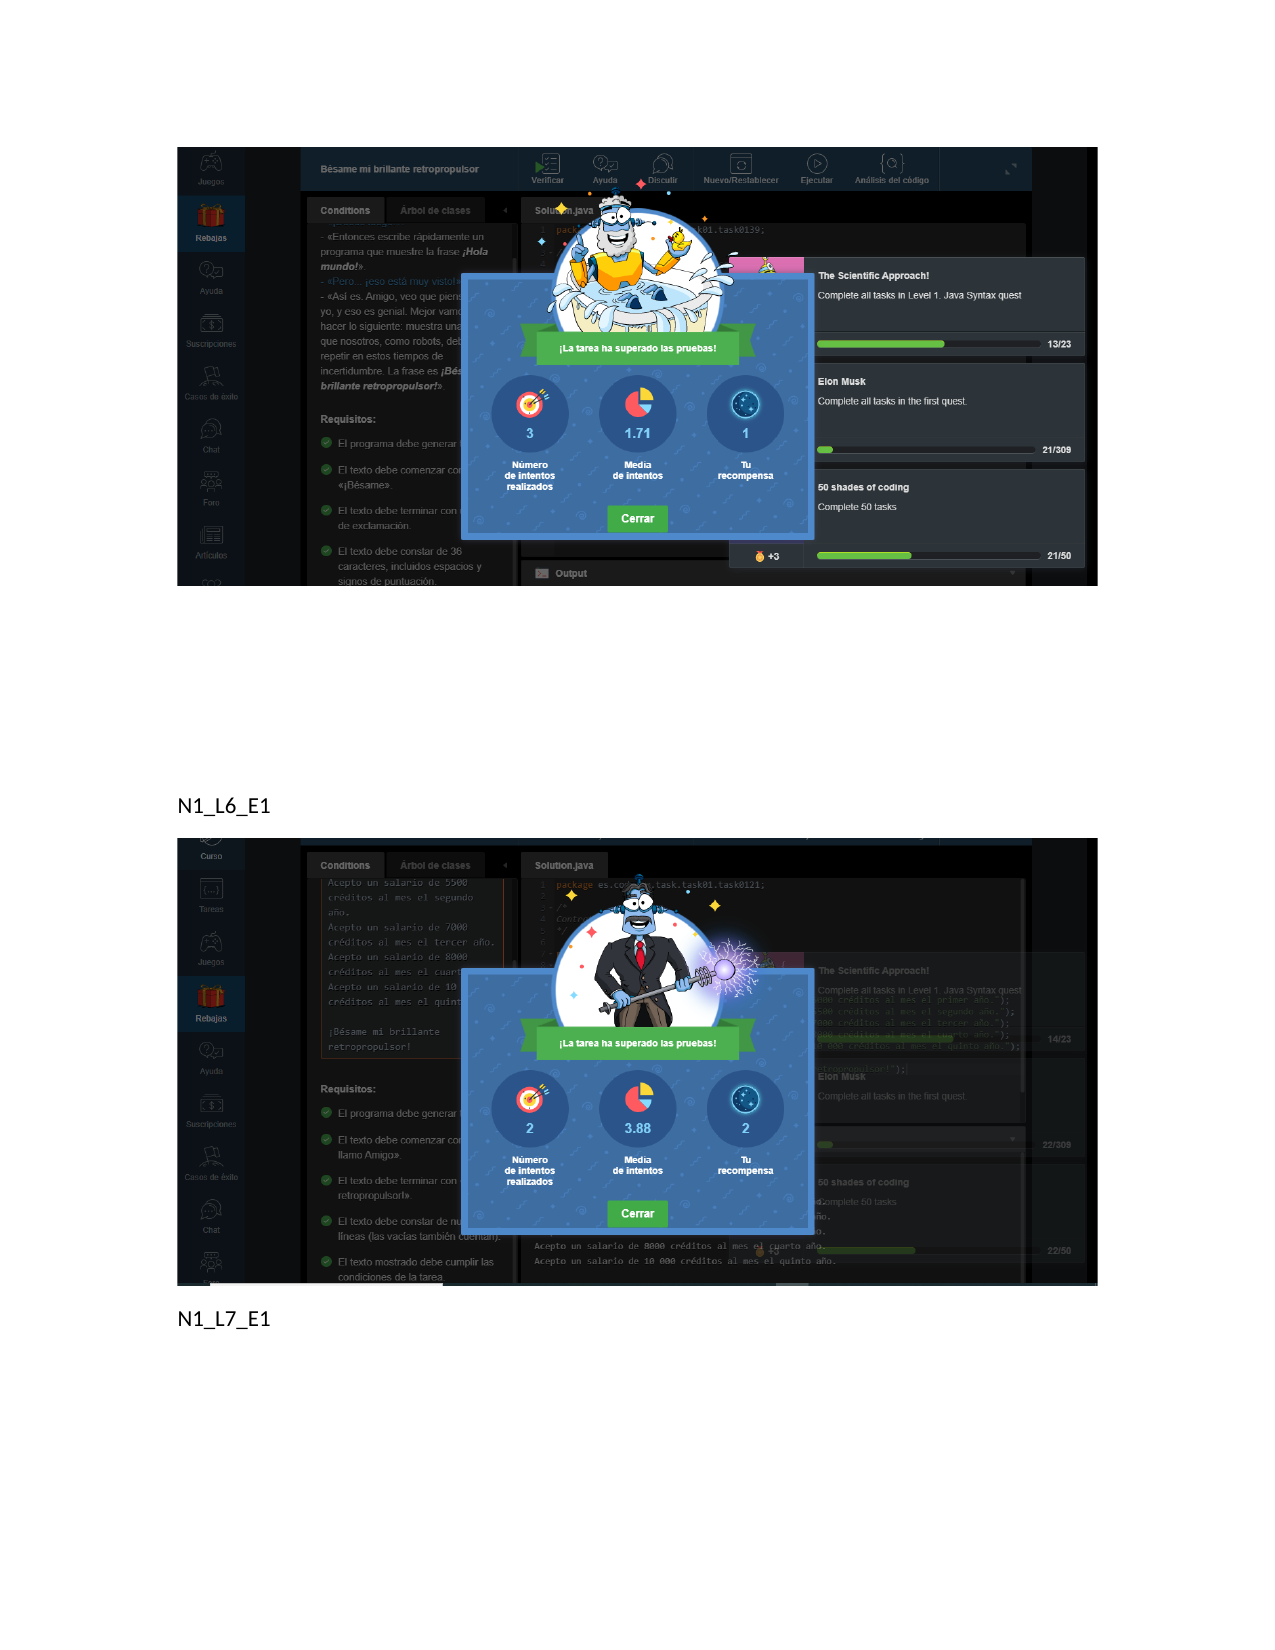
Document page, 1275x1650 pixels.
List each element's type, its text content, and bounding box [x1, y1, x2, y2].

picture [177, 838, 1098, 1286]
text N1_L7_E1 [177, 1304, 1098, 1332]
picture [177, 147, 1098, 586]
text N1_L6_E1 [177, 791, 1098, 819]
